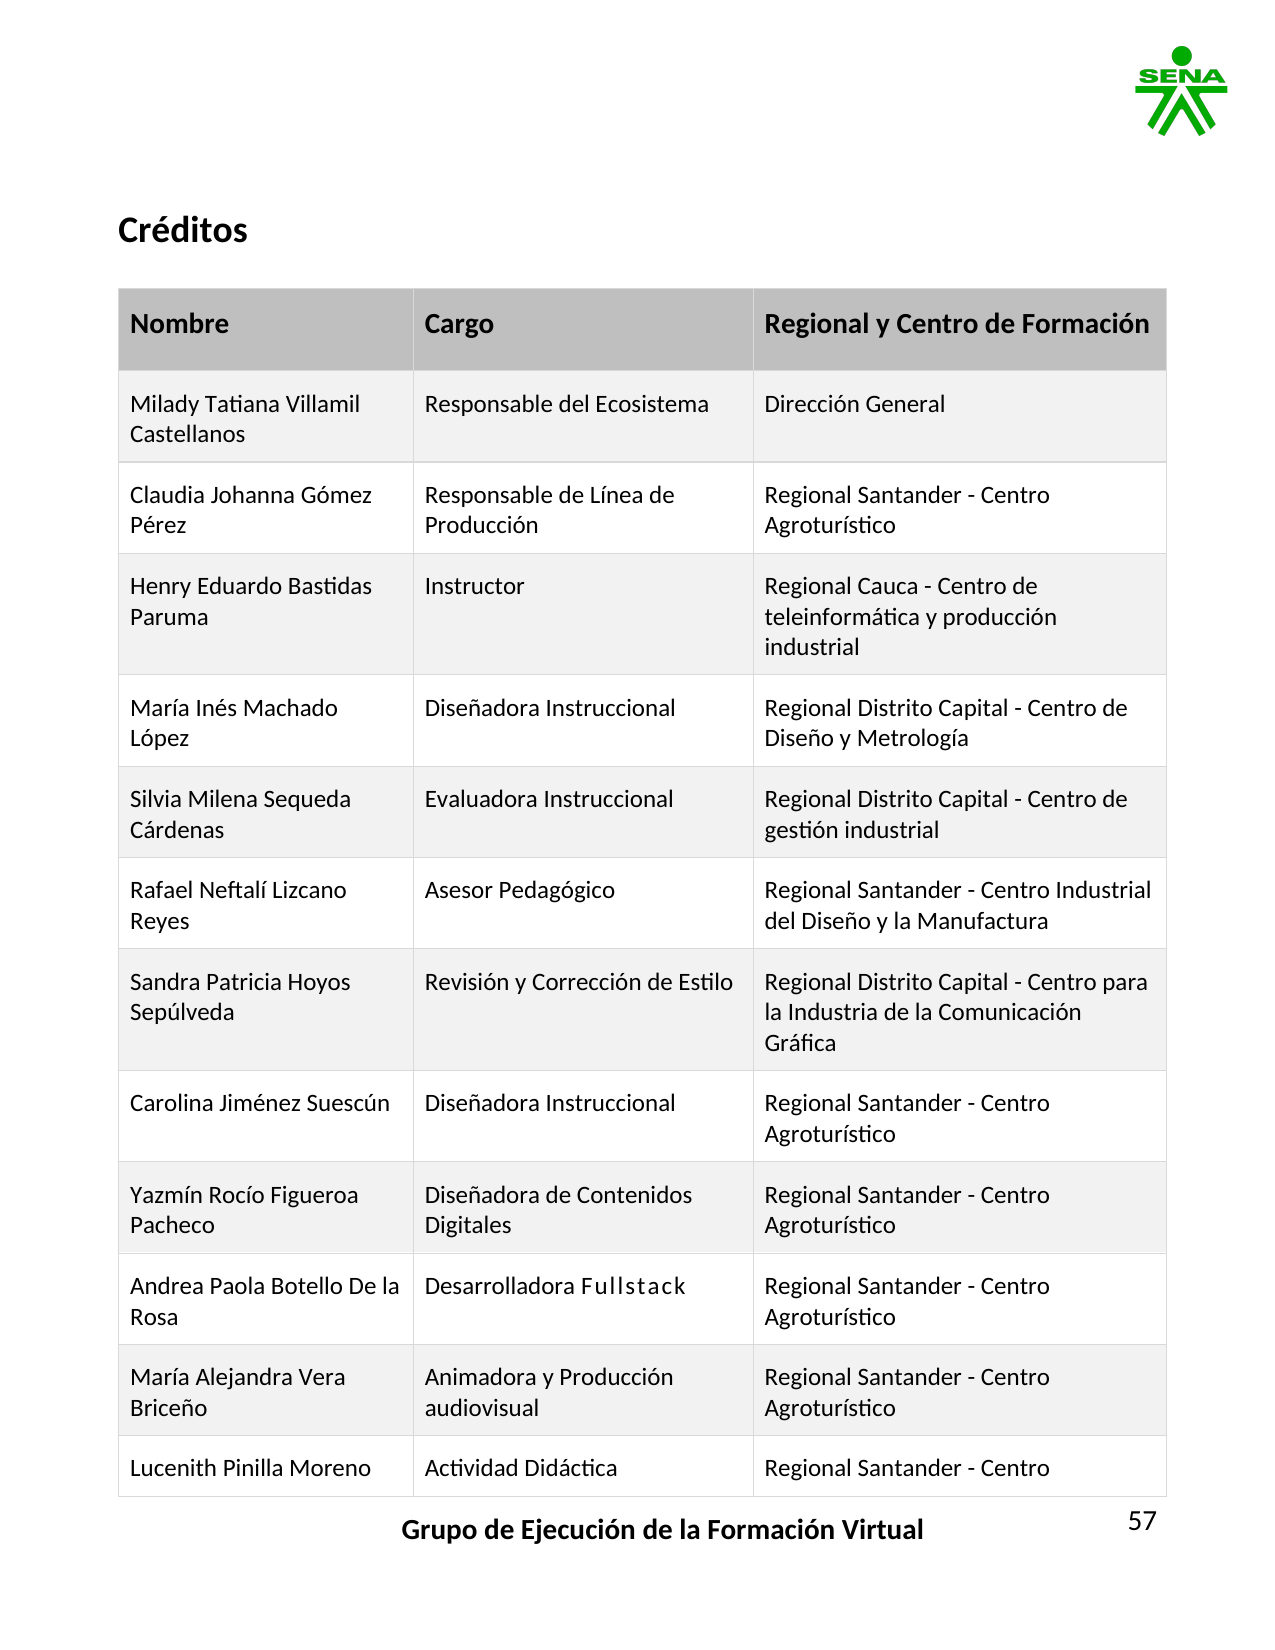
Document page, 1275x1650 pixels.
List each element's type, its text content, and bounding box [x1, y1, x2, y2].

table_cell Yazmín Rocío Figueroa Pacheco [119, 1162, 413, 1252]
table_cell María Alejandra Vera Briceño [119, 1345, 413, 1435]
table_cell Henry Eduardo Bastidas Paruma [119, 554, 413, 674]
table_cell Desarrolladora Fullstack [414, 1254, 753, 1344]
table_cell Diseñadora Instruccional [414, 675, 753, 766]
table_header Nombre [119, 289, 413, 370]
picture [1135, 46, 1228, 136]
table_cell Dirección General [754, 371, 1166, 461]
table_cell Lucenith Pinilla Moreno [119, 1436, 413, 1496]
table_cell Carolina Jiménez Suescún [119, 1071, 413, 1161]
table_cell Rafael Neftalí Lizcano Reyes [119, 858, 413, 948]
table_cell Regional Cauca - Centro de teleinformática y producción industrial [754, 554, 1166, 674]
table_cell Andrea Paola Botello De la Rosa [119, 1254, 413, 1344]
table_cell Regional Santander - Centro Agroturístico [754, 1071, 1166, 1161]
table_cell Regional Distrito Capital - Centro de gestión industrial [754, 767, 1166, 857]
table_cell Revisión y Corrección de Estilo [414, 949, 753, 1070]
table_cell Diseñadora de Contenidos Digitales [414, 1162, 753, 1252]
table_cell Regional Santander - Centro Agroturístico [754, 463, 1166, 553]
text Créditos [118, 206, 1157, 252]
table_cell Milady Tatiana Villamil Castellanos [119, 371, 413, 461]
table_cell Regional Distrito Capital - Centro para la Industria de la Comunicación Gráfica [754, 949, 1166, 1070]
table_cell Asesor Pedagógico [414, 858, 753, 948]
table_cell Claudia Johanna Gómez Pérez [119, 463, 413, 553]
table_cell Diseñadora Instruccional [414, 1071, 753, 1161]
table_cell Instructor [414, 554, 753, 674]
table_cell Regional Santander - Centro Agroturístico [754, 1436, 1166, 1496]
table_cell Regional Santander - Centro Agroturístico [754, 1254, 1166, 1344]
table_header Cargo [414, 289, 753, 370]
table_cell Responsable del Ecosistema [414, 371, 753, 461]
table_cell Regional Santander - Centro Industrial del Diseño y la Manufactura [754, 858, 1166, 948]
table_cell Sandra Patricia Hoyos Sepúlveda [119, 949, 413, 1070]
table_cell Animadora y Producción audiovisual [414, 1345, 753, 1435]
table_cell Regional Santander - Centro Agroturístico [754, 1345, 1166, 1435]
table_cell Regional Santander - Centro Agroturístico [754, 1162, 1166, 1252]
table_cell Actividad Didáctica [414, 1436, 753, 1496]
table_cell Silvia Milena Sequeda Cárdenas [119, 767, 413, 857]
table_header Regional y Centro de Formación [754, 289, 1166, 370]
table_cell María Inés Machado López [119, 675, 413, 766]
table_cell Evaluadora Instruccional [414, 767, 753, 857]
table_cell Regional Distrito Capital - Centro de Diseño y Metrología [754, 675, 1166, 766]
table_cell Responsable de Línea de Producción [414, 463, 753, 553]
